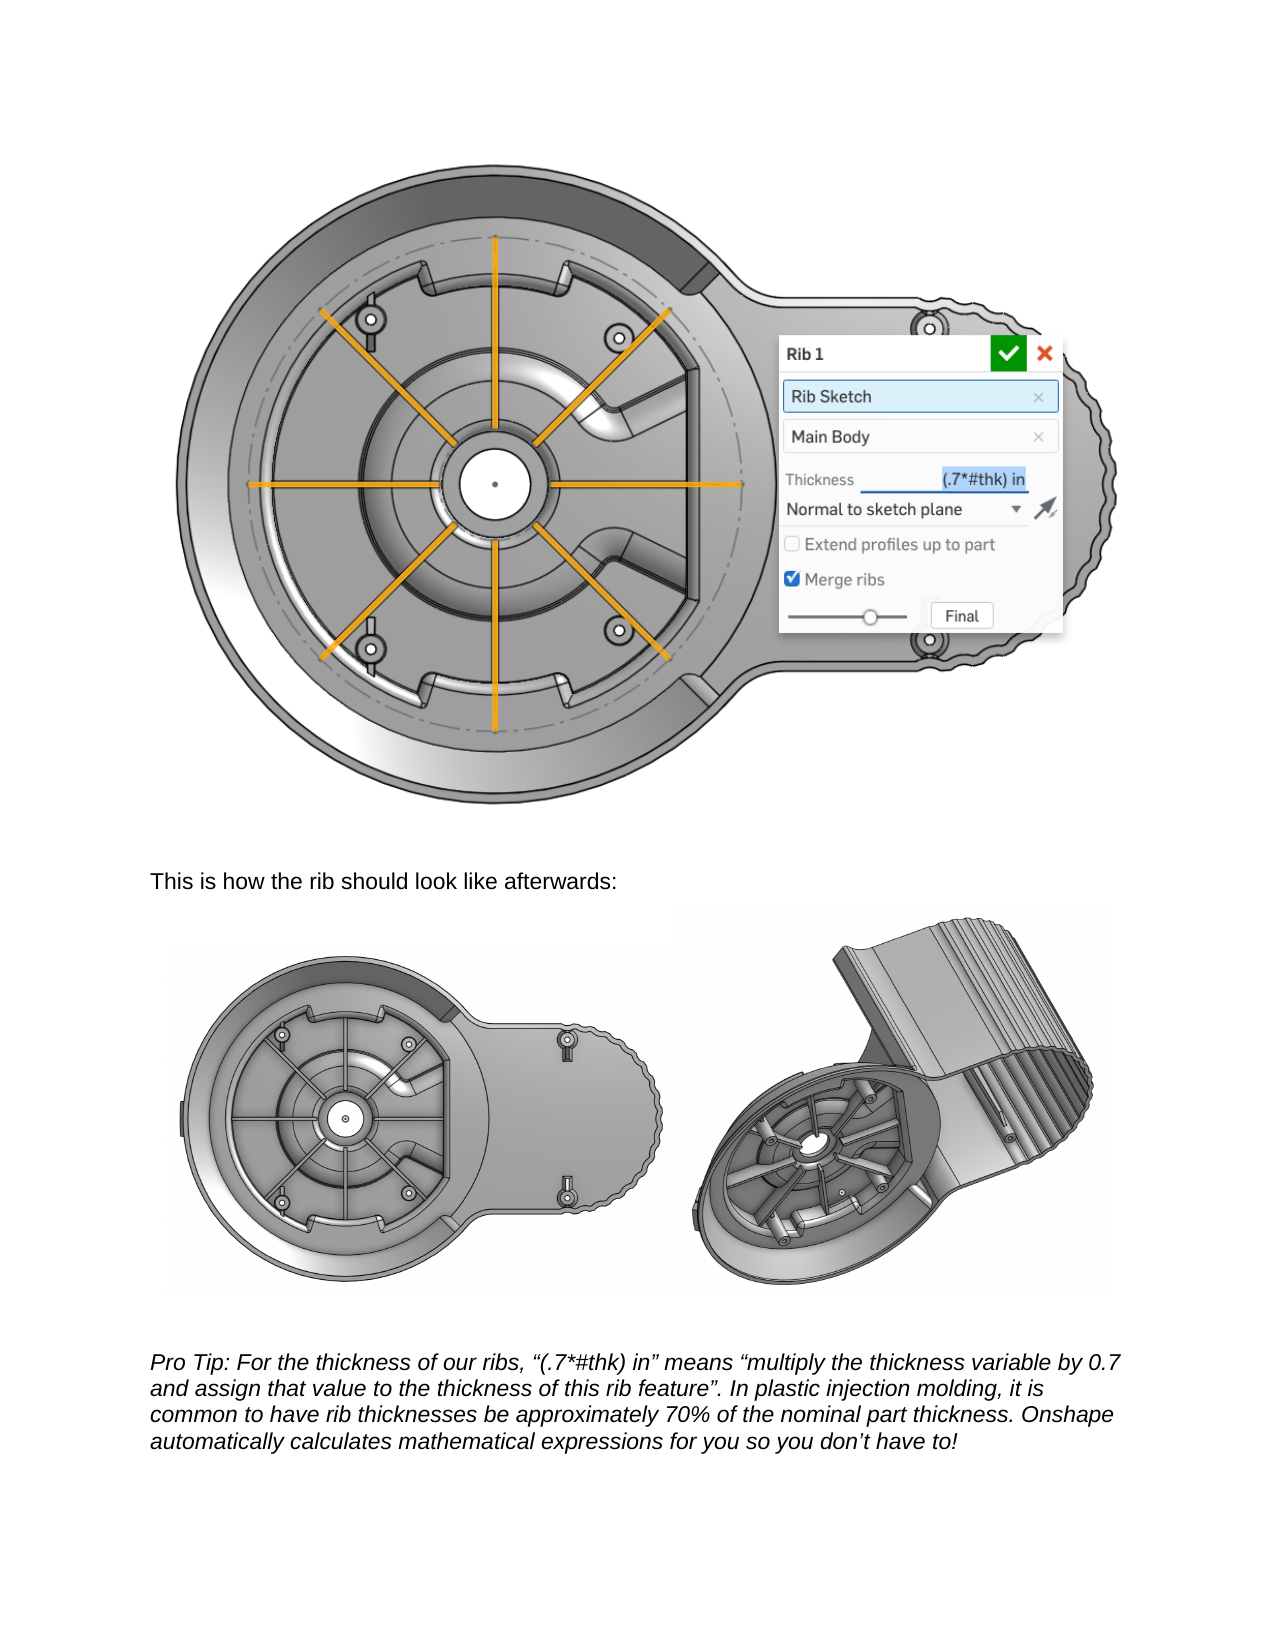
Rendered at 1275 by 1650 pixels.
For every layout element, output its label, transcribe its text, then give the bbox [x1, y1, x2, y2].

text This is how the rib should look like afterwards: [150, 868, 1125, 894]
text Pro Tip: For the thickness of our ribs, “(.7*#thk) in” means “multiply the thickness variable by 0.7 and assign that value to the thickness of this rib feature”. In plastic injection molding, it is common to have rib thicknesses be approximately 70% of the nominal part thickness. Onshape automatically calculates mathematical expressions for you so you don’t have to! [150, 1349, 1125, 1454]
picture [150, 150, 1125, 815]
picture [166, 906, 1109, 1296]
